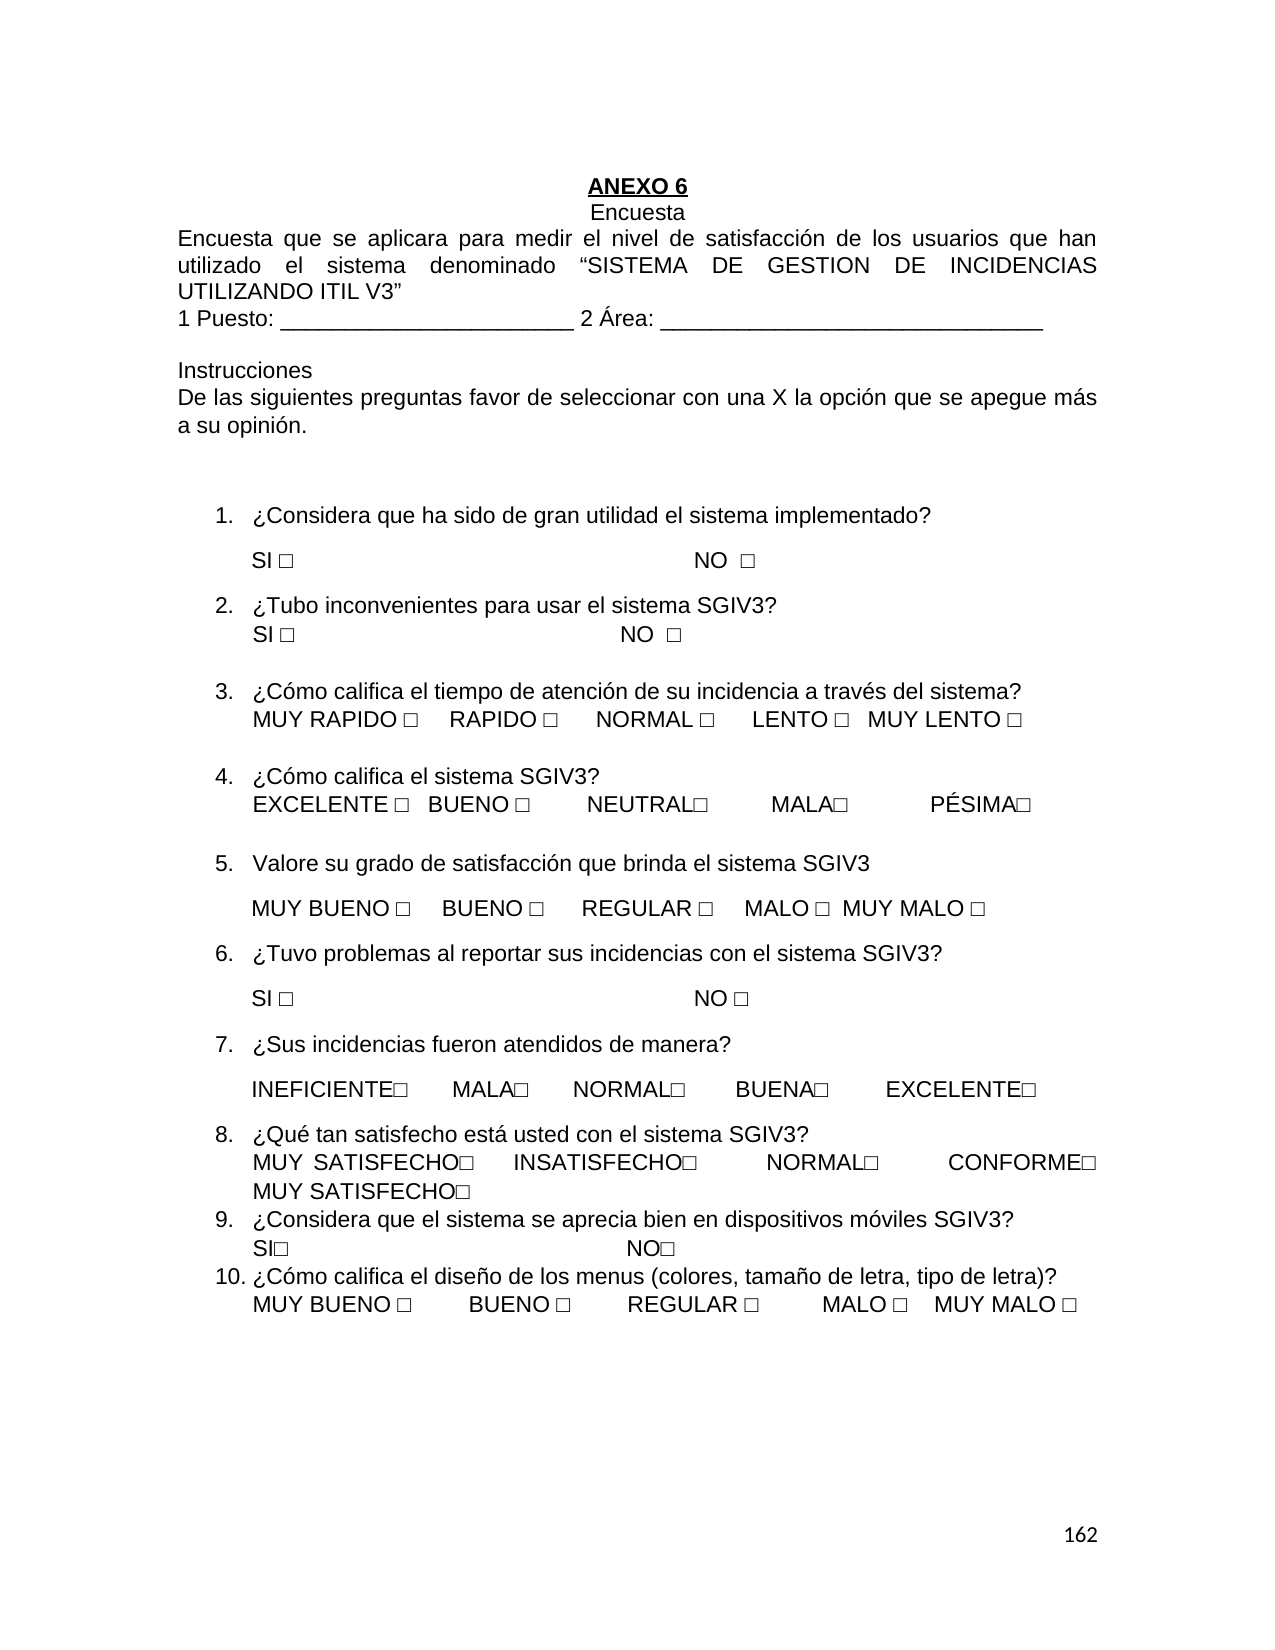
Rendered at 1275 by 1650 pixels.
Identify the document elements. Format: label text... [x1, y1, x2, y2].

subtitle ANEXO 6 [177, 173, 1098, 199]
list EXCELENTE □ BUENO □ NEUTRAL□ MALA□ PÉSIMA□ [252, 791, 1098, 818]
list ¿Considera que el sistema se aprecia bien en dispositivos móviles SGIV3? [215, 1206, 1098, 1232]
list SI□ NO□ [252, 1234, 1098, 1261]
list ¿Qué tan satisfecho está usted con el sistema SGIV3? [215, 1121, 1098, 1147]
list MUY SATISFECHO□ INSATISFECHO□ NORMAL□ CONFORME□ MUY SATISFECHO□ [252, 1149, 1098, 1204]
text INEFICIENTE□ MALA□ NORMAL□ BUENA□ EXCELENTE□ [251, 1076, 1098, 1102]
list MUY RAPIDO □ RAPIDO □ NORMAL □ LENTO □ MUY LENTO □ [252, 706, 1098, 732]
text Instrucciones [177, 357, 1098, 383]
list Valore su grado de satisfacción que brinda el sistema SGIV3 [215, 850, 1098, 876]
list ¿Cómo califica el tiempo de atención de su incidencia a través del sistema? [215, 678, 1098, 704]
text SI □ NO □ [251, 985, 1098, 1012]
list ¿Cómo califica el sistema SGIV3? [215, 763, 1098, 789]
text Encuesta [177, 199, 1098, 225]
list ¿Cómo califica el diseño de los menus (colores, tamaño de letra, tipo de letra)? [215, 1263, 1098, 1289]
list ¿Tuvo problemas al reportar sus incidencias con el sistema SGIV3? [215, 940, 1098, 967]
text Encuesta que se aplicara para medir el nivel de satisfacción de los usuarios que han utilizado el sistema denominado “SISTEMA DE GESTION DE INCIDENCIAS UTILIZANDO ITIL V3” [177, 225, 1098, 304]
list ¿Considera que ha sido de gran utilidad el sistema implementado? [215, 502, 1098, 528]
list SI □ NO □ [252, 621, 1098, 647]
list MUY BUENO □ BUENO □ REGULAR □ MALO □ MUY MALO □ [252, 1291, 1098, 1318]
text 1 Puesto: _______________________ 2 Área: ______________________________ [177, 304, 1098, 331]
text De las siguientes preguntas favor de seleccionar con una X la opción que se apegue más a su opinión. [177, 383, 1098, 438]
text MUY BUENO □ BUENO □ REGULAR □ MALO □ MUY MALO □ [177, 895, 1098, 922]
list ¿Sus incidencias fueron atendidos de manera? [215, 1031, 1098, 1057]
text SI □ NO □ [251, 547, 1098, 574]
list ¿Tubo inconvenientes para usar el sistema SGIV3? [215, 592, 1098, 619]
